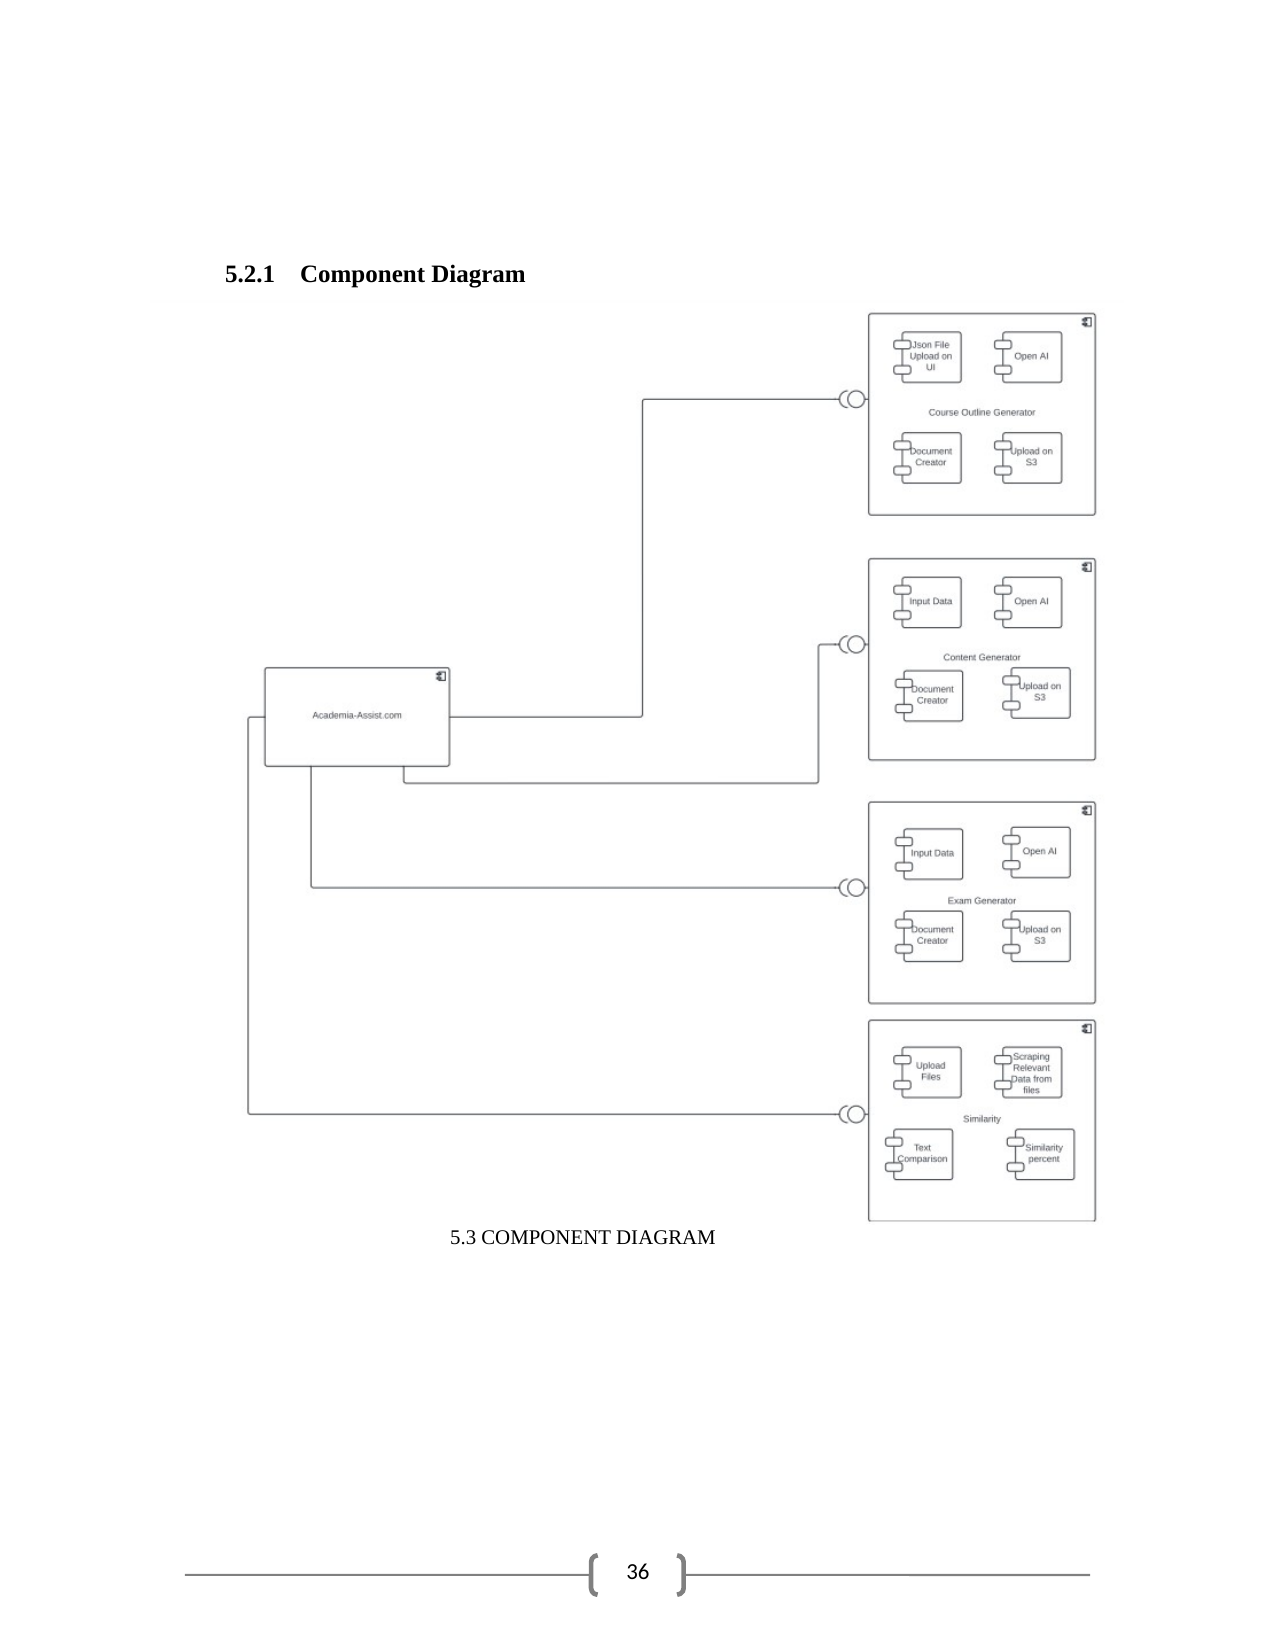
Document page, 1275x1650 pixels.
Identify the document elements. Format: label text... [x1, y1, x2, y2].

subtitle Component Diagram [225, 259, 1125, 287]
picture [150, 300, 1124, 1225]
text 5.3 COMPONENT DIAGRAM [150, 1225, 1125, 1249]
